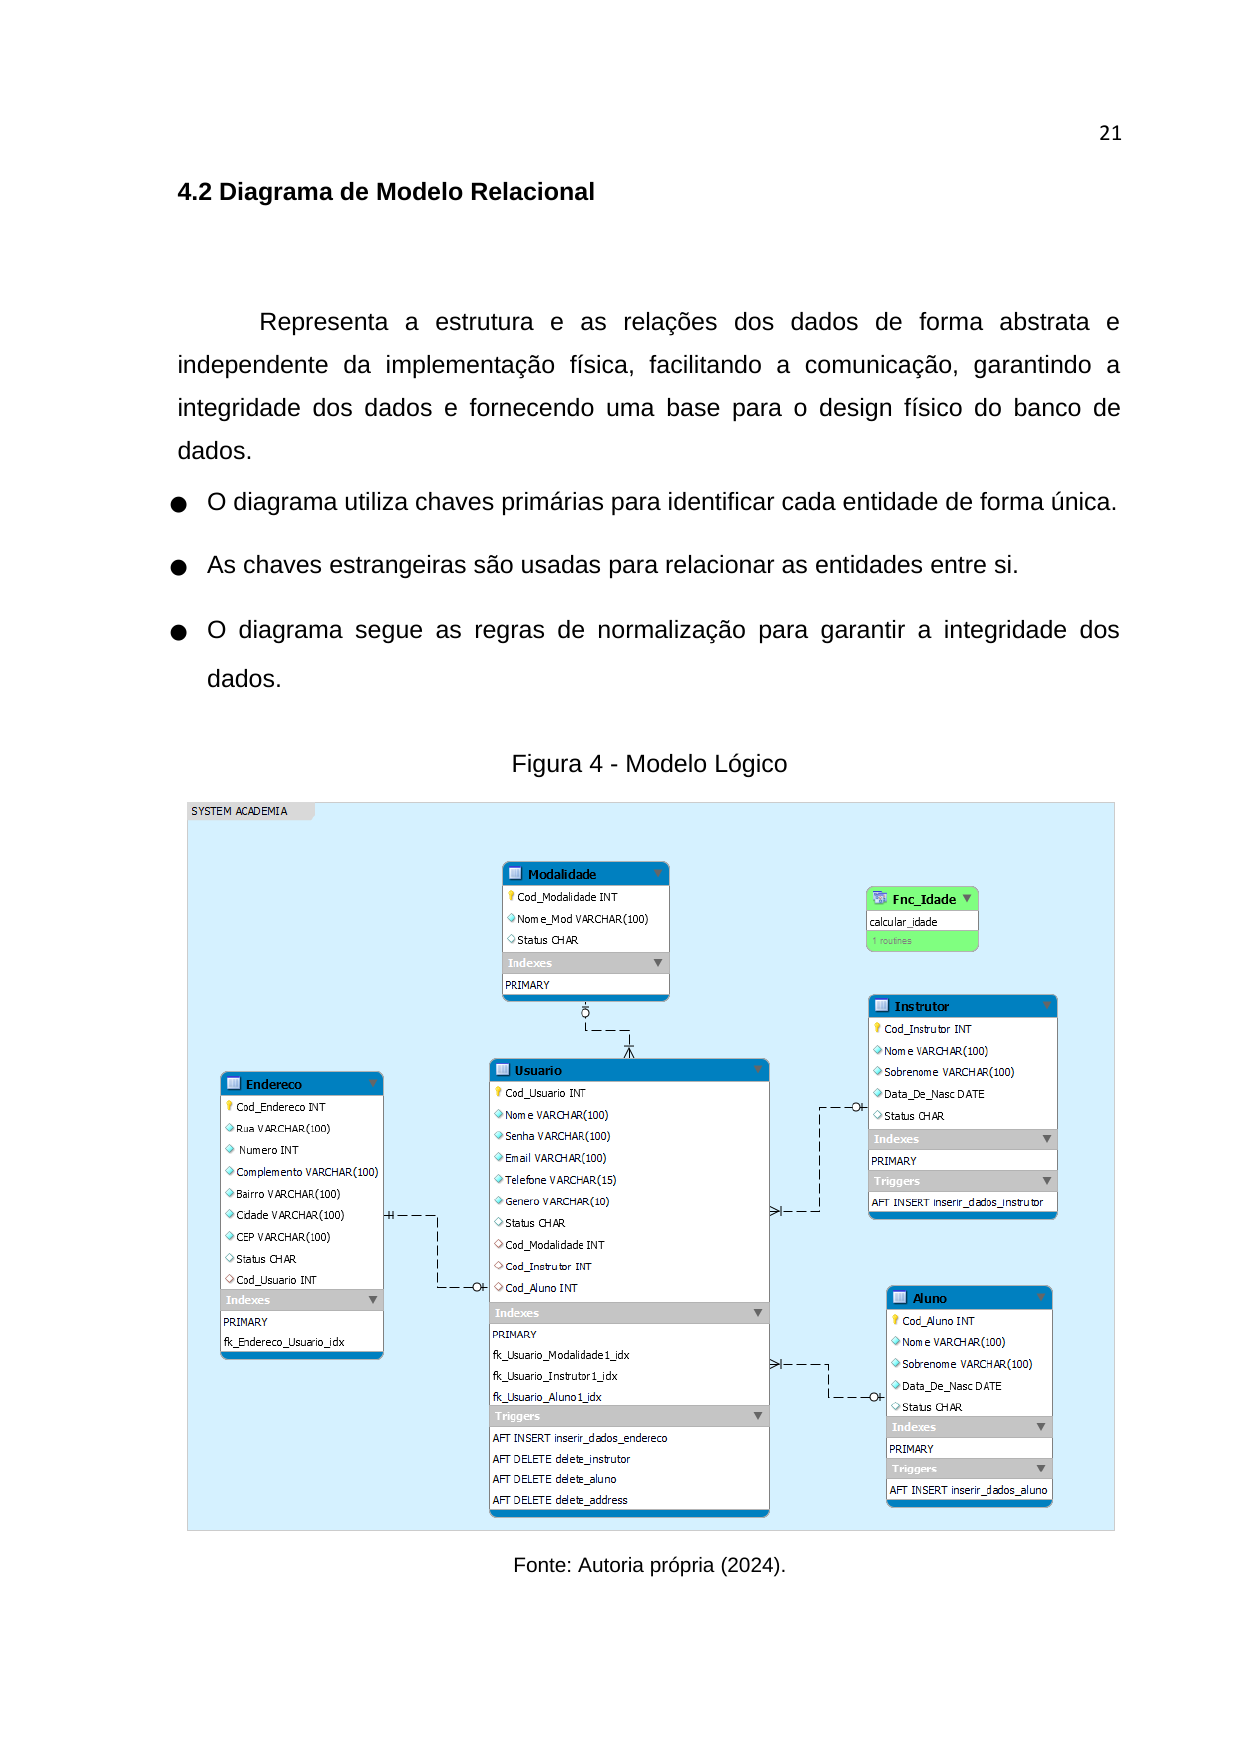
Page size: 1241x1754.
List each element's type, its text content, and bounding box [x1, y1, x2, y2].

text Fonte: Autoria própria (2024). [177, 1552, 1122, 1576]
list O diagrama segue as regras de normalização para garantir a integridade dos dados. [169, 607, 1122, 693]
subtitle 4.2 Diagrama de Modelo Relacional [177, 177, 1122, 206]
text Figura 4 - Modelo Lógico [177, 749, 1122, 778]
list As chaves estrangeiras são usadas para relacionar as entidades entre si. [169, 543, 1122, 586]
picture [177, 792, 1123, 1539]
list O diagrama utiliza chaves primárias para identificar cada entidade de forma única. [169, 479, 1122, 522]
text Representa a estrutura e as relações dos dados de forma abstrata e independente da implementação física, facilitando a comunicação, garantindo a integridade dos dados e fornecendo uma base para o design físico do banco de dados. [177, 307, 1122, 465]
